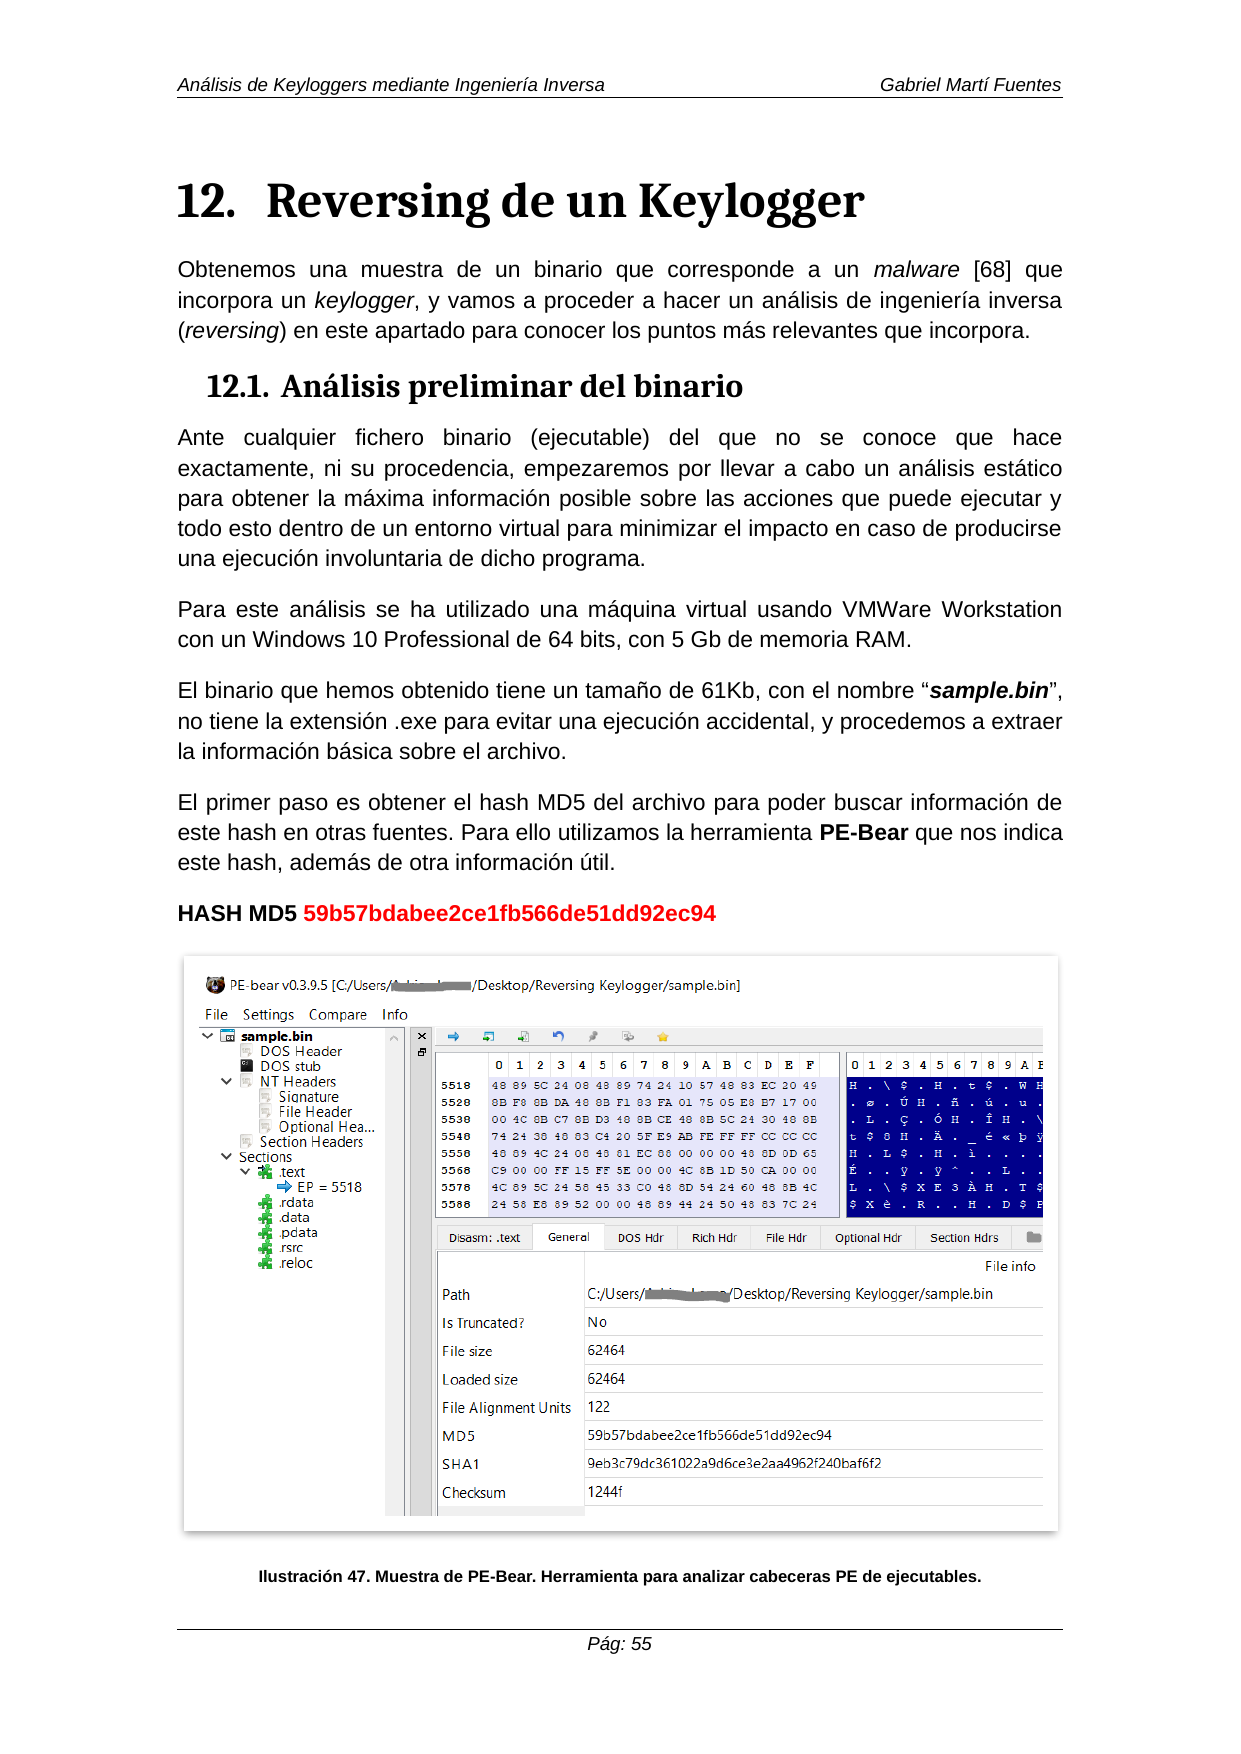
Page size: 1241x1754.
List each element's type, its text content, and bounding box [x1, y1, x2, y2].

text Ante cualquier fichero binario (ejecutable) del que no se conoce que hace exactamente, ni su procedencia, empezaremos por llevar a cabo un análisis estático para obtener la máxima información posible sobre las acciones que puede ejecutar y todo esto dentro de un entorno virtual para minimizar el impacto en caso de producirse una ejecución involuntaria de dicho programa. [177, 424, 1063, 572]
text HASH MD5 59b57bdabee2ce1fb566de51dd92ec94 [177, 900, 1063, 927]
text Para este análisis se ha utilizado una máquina virtual usando VMWare Workstation con un Windows 10 Professional de 64 bits, con 5 Gb de memoria RAM. [177, 596, 1063, 653]
text Obtenemos una muestra de un binario que corresponde a un malware que incorpora un keylogger, y vamos a proceder a hacer un análisis de ingeniería inversa (reversing) en este apartado para conocer los puntos más relevantes que incorpora. [177, 256, 1063, 343]
subtitle Análisis preliminar del binario [207, 368, 1063, 406]
picture [199, 970, 1043, 1516]
text El binario que hemos obtenido tiene un tamaño de 61Kb, con el nombre “sample.bin”, no tiene la extensión .exe para evitar una ejecución accidental, y procedemos a extraer la información básica sobre el archivo. [177, 677, 1063, 764]
subtitle Reversing de un Keylogger [177, 173, 1063, 230]
text El primer paso es obtener el hash MD5 del archivo para poder buscar información de este hash en otras fuentes. Para ello utilizamos la herramienta PE-Bear que nos indica este hash, además de otra información útil. [177, 789, 1063, 876]
